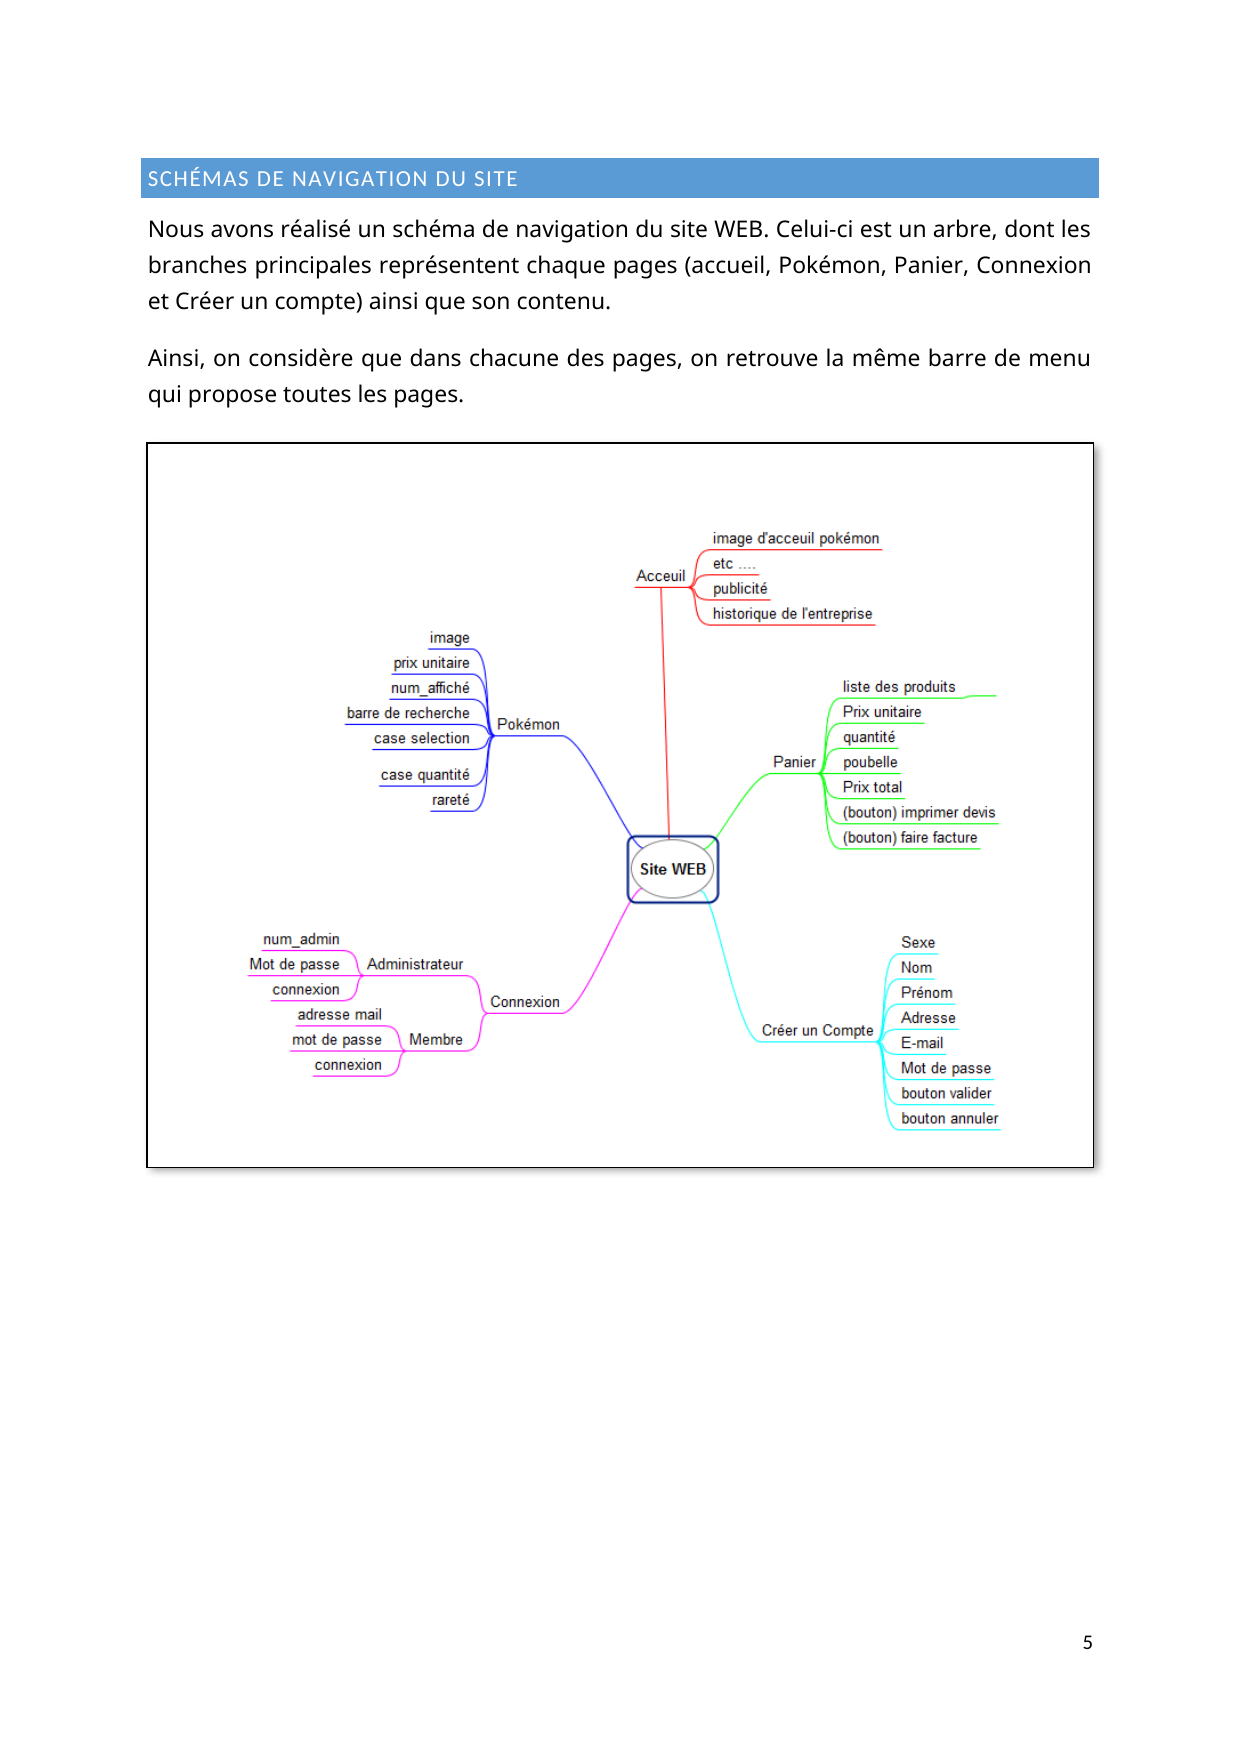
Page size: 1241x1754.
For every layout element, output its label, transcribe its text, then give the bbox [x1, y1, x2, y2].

text Ainsi, on considère que dans chacune des pages, on retrouve la même barre de menu qui propose toutes les pages. [148, 342, 1093, 409]
picture [148, 444, 1093, 1167]
subtitle Schémas de navigation du site [148, 164, 1093, 192]
text Nous avons réalisé un schéma de navigation du site WEB. Celui-ci est un arbre, dont les branches principales représentent chaque pages (accueil, Pokémon, Panier, Connexion et Créer un compte) ainsi que son contenu. [148, 213, 1093, 316]
